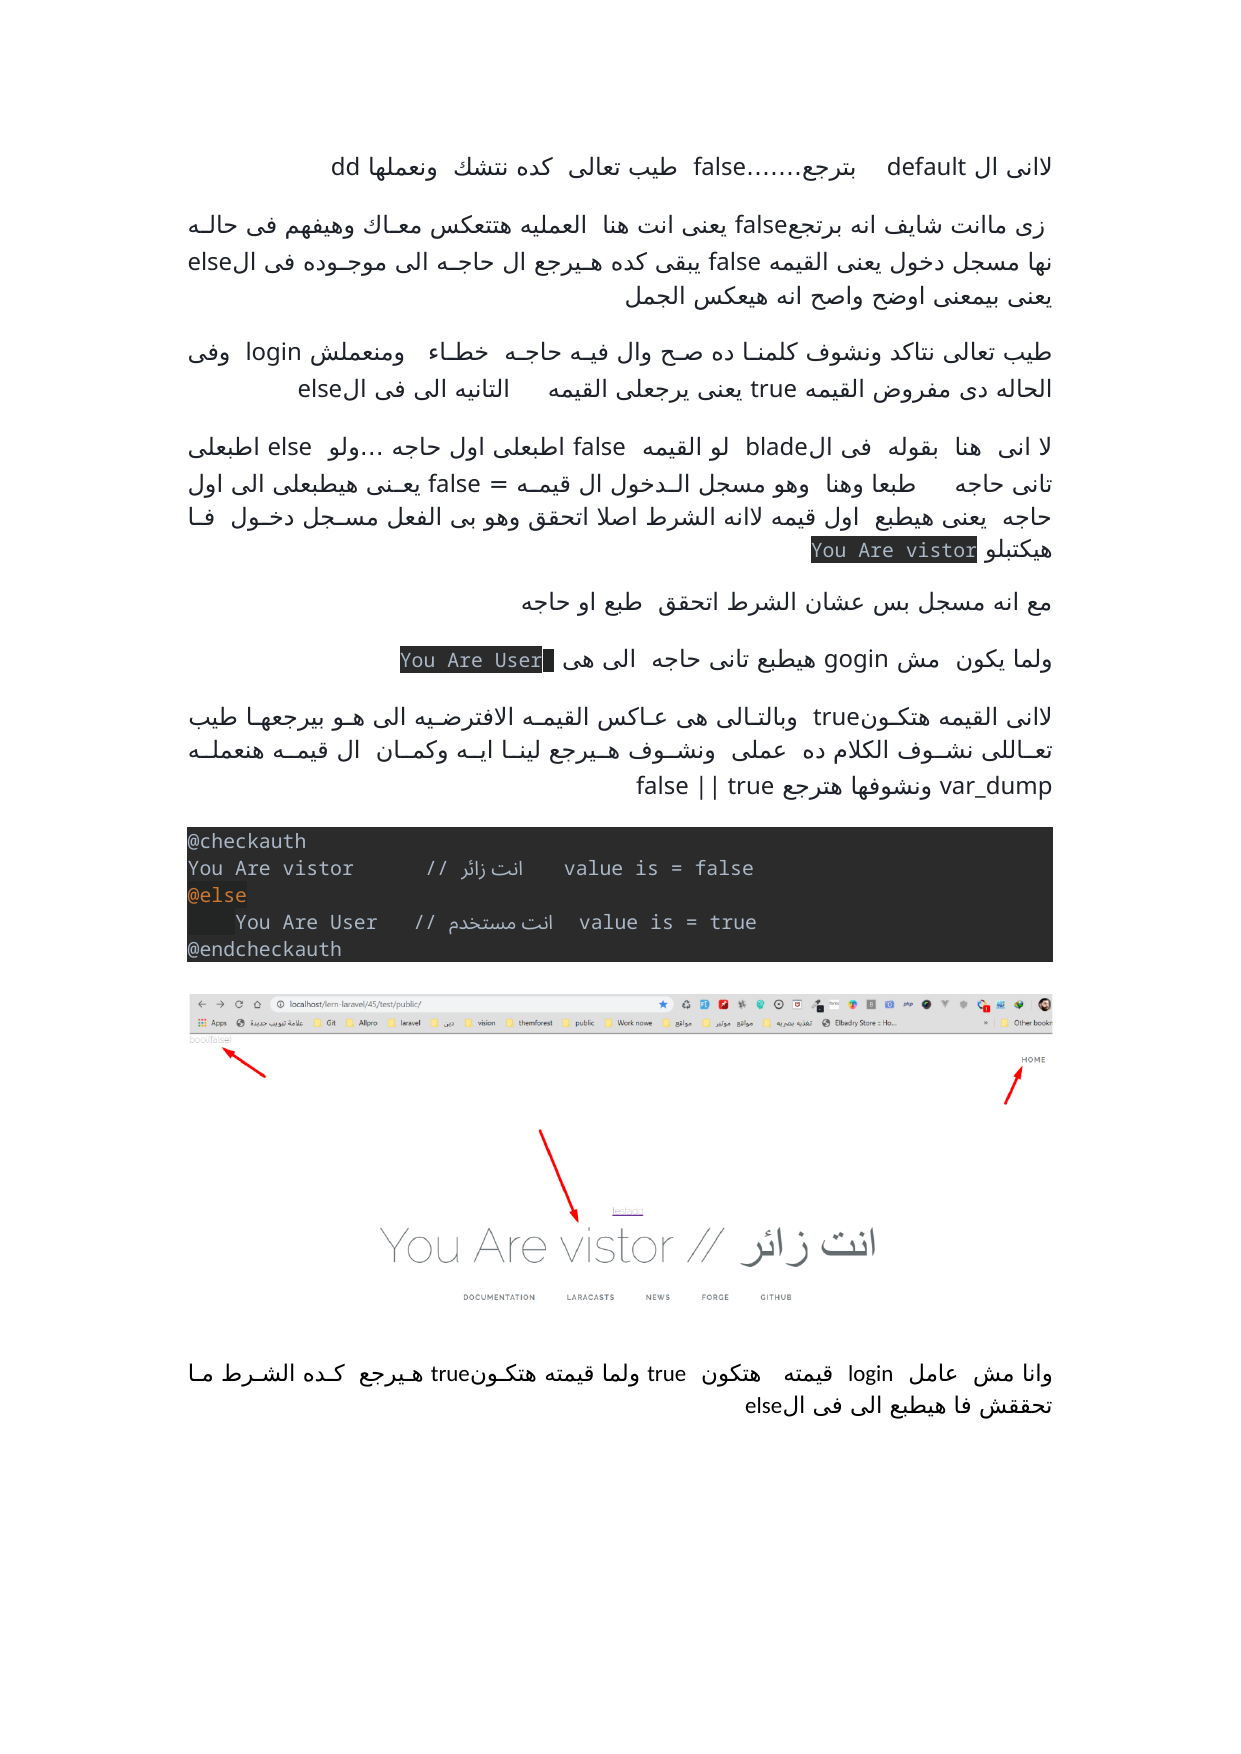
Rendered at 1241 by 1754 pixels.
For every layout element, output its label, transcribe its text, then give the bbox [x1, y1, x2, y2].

text لاانى ال default بترجع…….false طيب تعالى كده نتشك ونعملها dd [187, 150, 1053, 183]
text @checkauth You Are vistor // انت زائر value is = false @else You Are User // انت مستخدم value is = true @endcheckauth [247, 827, 1053, 962]
picture [189, 994, 1053, 1335]
text لاانى القيمه هتكونtrue وبالتالى هى عاكس القيمه الافترضيه الى هو بيرجعها طيب تعاللى نشوف الكلام ده عملى ونشوف هيرجع لينا ايه وكمان ال قيمه هنعمله var_dump ونشوفها هترجع false || true [187, 699, 1053, 802]
text ولما يكون مش gogin هيطبع تانى حاجه الى هى You Are User [187, 641, 1053, 674]
text لا انى هنا بقوله فى الblade لو القيمه false اطبعلى اول حاجه …ولو else اطبعلى تانى حاجه طبعا وهنا وهو مسجل الدخول ال قيمه = false يعنى هيطبعلى الى اول حاجه يعنى هيطبع اول قيمه لاانه الشرط اصلا اتحقق وهو بى الفعل مسجل دخول فا هيكتبلو You Are vistor [187, 430, 1053, 563]
text وانا مش عامل login قيمته هتكون true ولما قيمته هتكونtrue هيرجع كده الشرط ما تحققش فا هيطبع الى فى الelse [187, 1359, 1053, 1419]
text مع انه مسجل بس عشان الشرط اتحقق طبع او حاجه [187, 588, 1053, 616]
text طيب تعالى نتاكد ونشوف كلمنا ده صح وال فيه حاجه خطاء ومنعملش login وفى الحاله دى مفروض القيمه true يعنى يرجعلى القيمه التانيه الى فى الelse [187, 335, 1053, 404]
text زى ماانت شايف انه برتجعfalse يعنى انت هنا العمليه هتتعكس معاك وهيفهم فى حاله نها مسجل دخول يعنى القيمه false يبقى كده هيرجع ال حاجه الى موجوده فى الelse يعنى بيمعنى اوضح واصح انه هيعكس الجمل [187, 208, 1053, 310]
